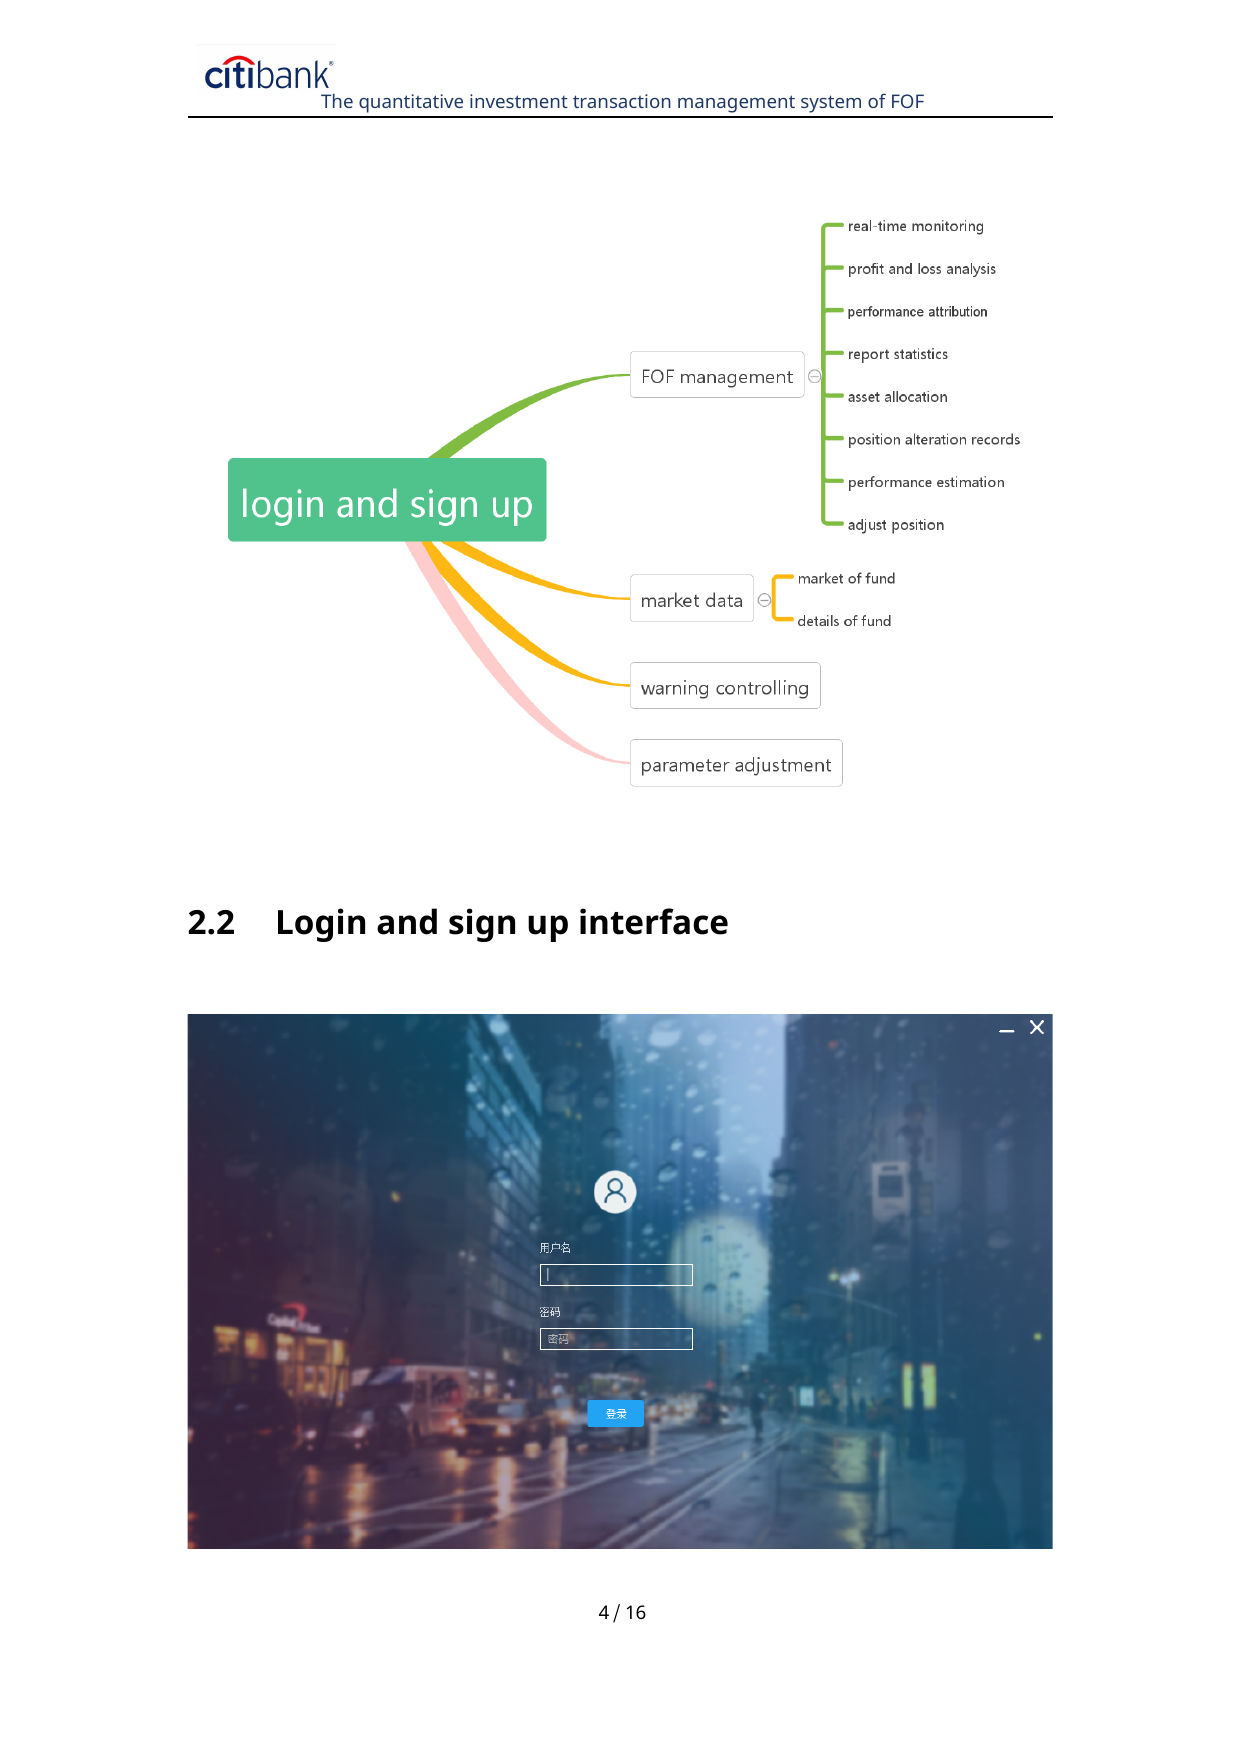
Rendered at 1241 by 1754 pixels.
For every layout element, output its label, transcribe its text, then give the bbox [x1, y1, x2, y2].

picture [195, 44, 337, 99]
picture [196, 182, 1062, 820]
picture [187, 1014, 1053, 1549]
